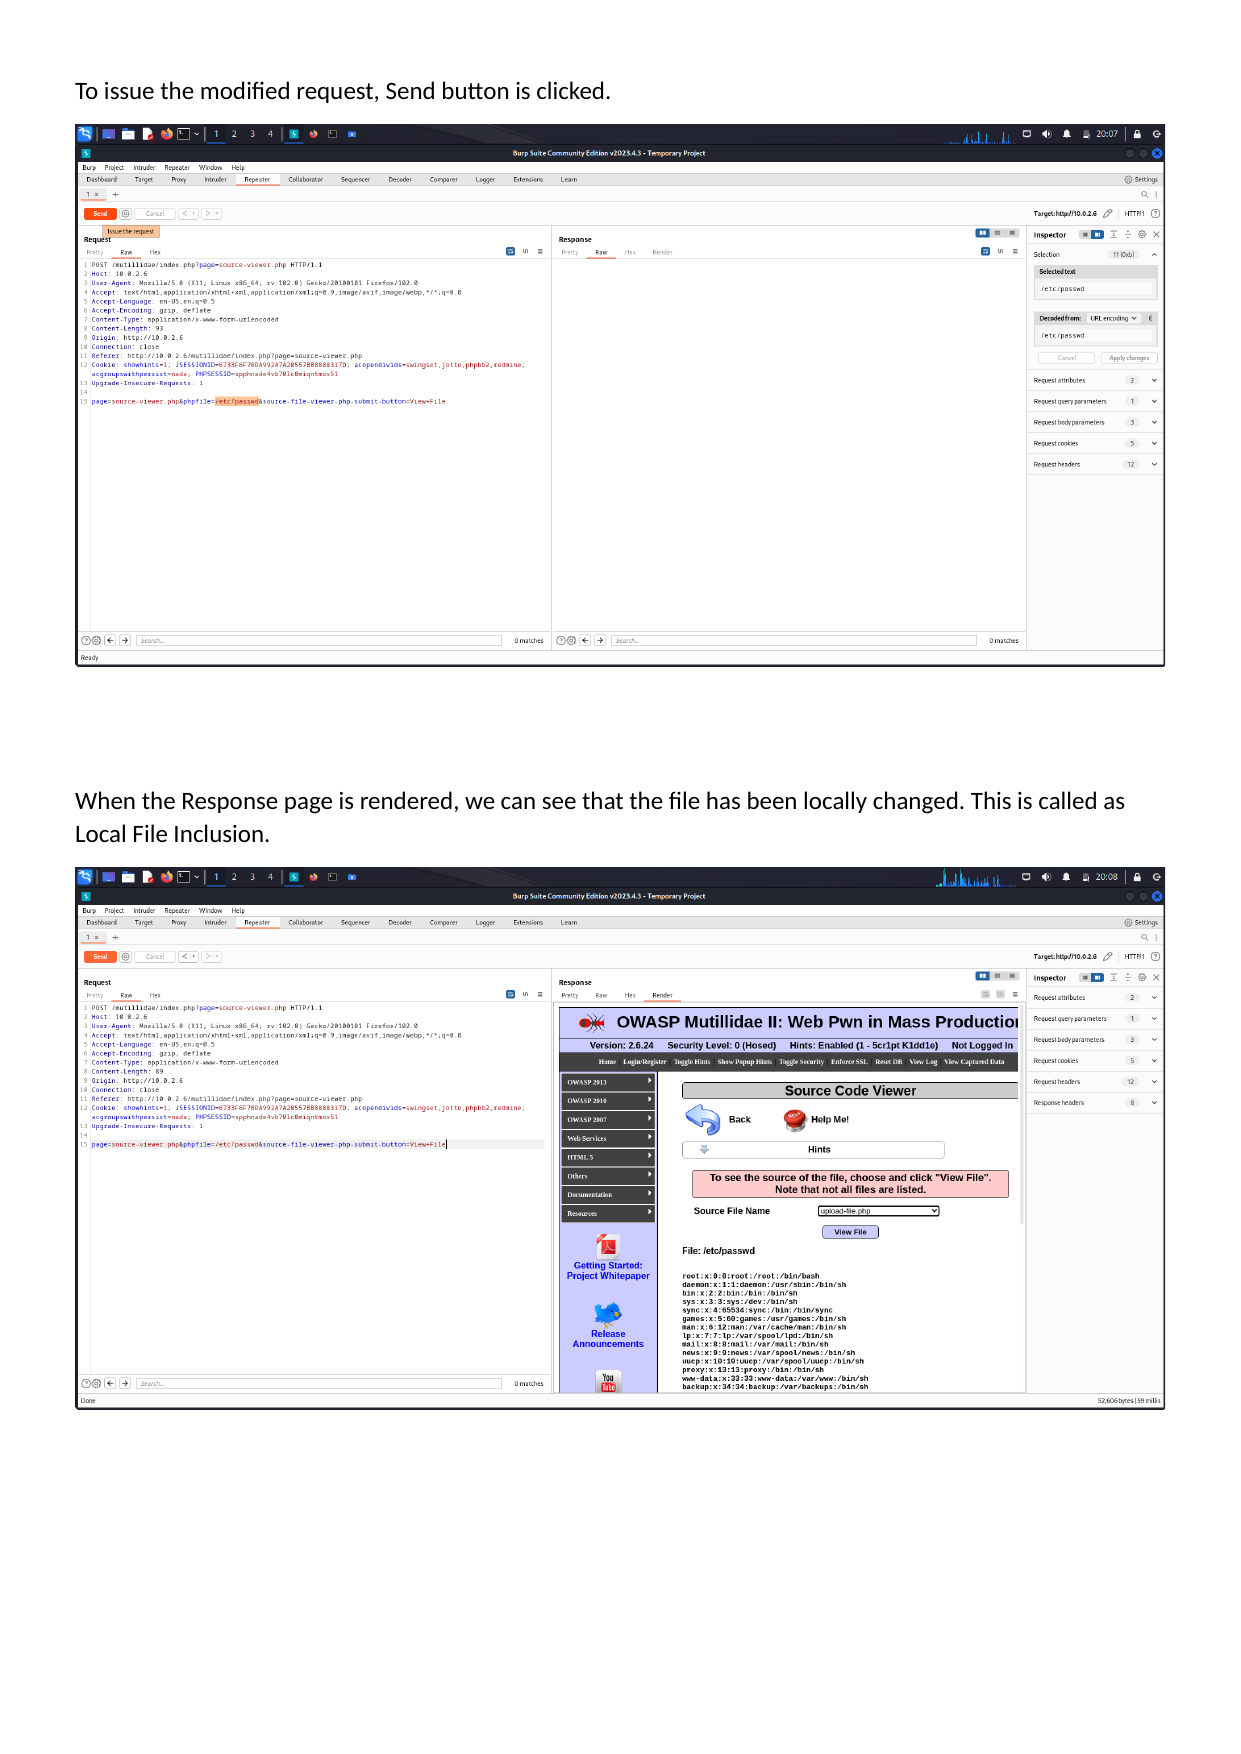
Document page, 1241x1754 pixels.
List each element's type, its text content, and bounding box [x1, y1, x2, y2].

picture [75, 124, 1166, 667]
text To issue the modified request, Send button is clicked. [75, 75, 1165, 106]
text When the Response page is rendered, we can see that the file has been locally changed. This is called as Local File Inclusion. [75, 785, 1165, 848]
picture [75, 867, 1166, 1410]
